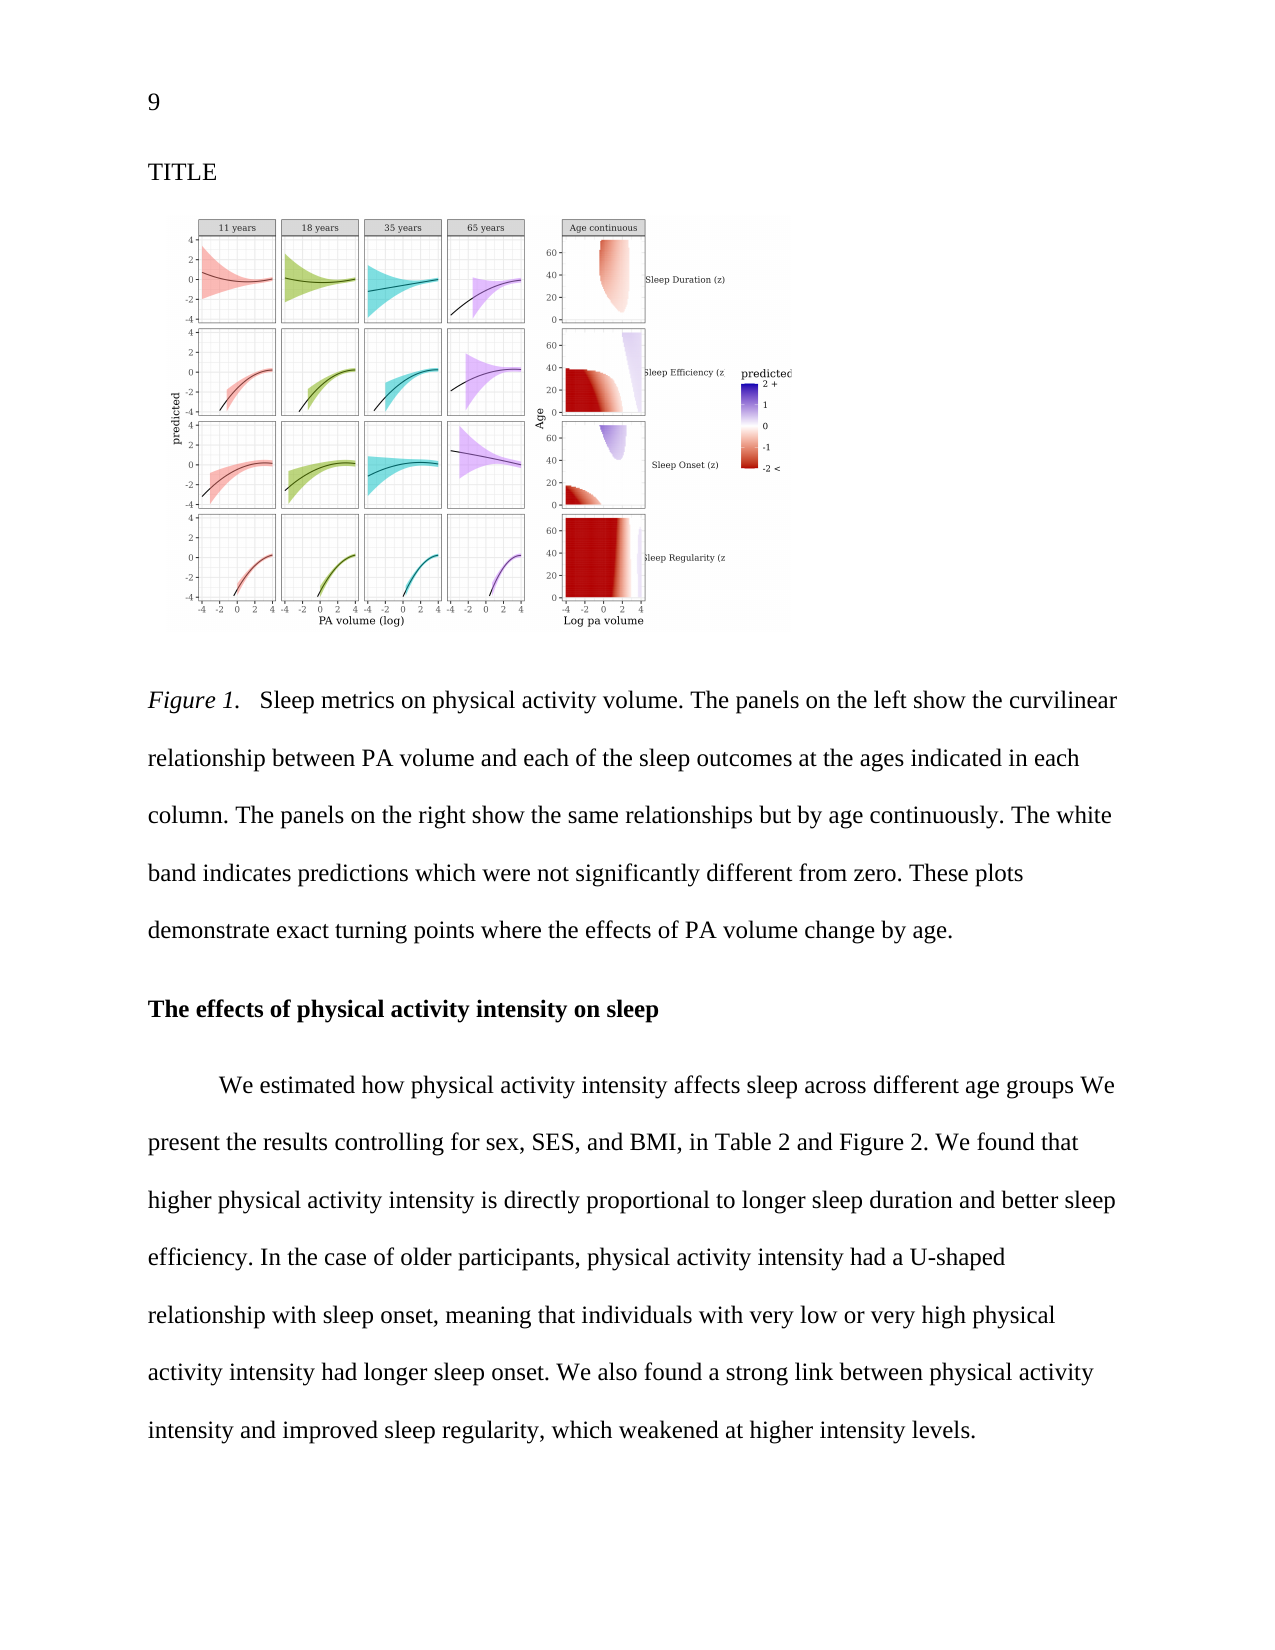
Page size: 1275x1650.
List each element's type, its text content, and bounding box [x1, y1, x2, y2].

text We estimated how physical activity intensity affects sleep across different age groups We present the results controlling for sex, SES, and BMI, in Table 2 and Figure 2. We found that higher physical activity intensity is directly proportional to longer sleep duration and better sleep efficiency. In the case of older participants, physical activity intensity had a U-shaped relationship with sleep onset, meaning that individuals with very low or very high physical activity intensity had longer sleep onset. We also found a strong link between physical activity intensity and improved sleep regularity, which weakened at higher intensity levels. [148, 1070, 1127, 1444]
text Figure 1. Sleep metrics on physical activity volume. The panels on the left show the curvilinear relationship between PA volume and each of the sleep outcomes at the ages indicated in each column. The panels on the right show the same relationships but by age continuously. The white band indicates predictions which were not significantly different from zero. These plots demonstrate exact turning points where the effects of PA volume change by age. [148, 685, 1127, 944]
subtitle The effects of physical activity intensity on sleep [148, 994, 1127, 1022]
picture [166, 215, 792, 632]
